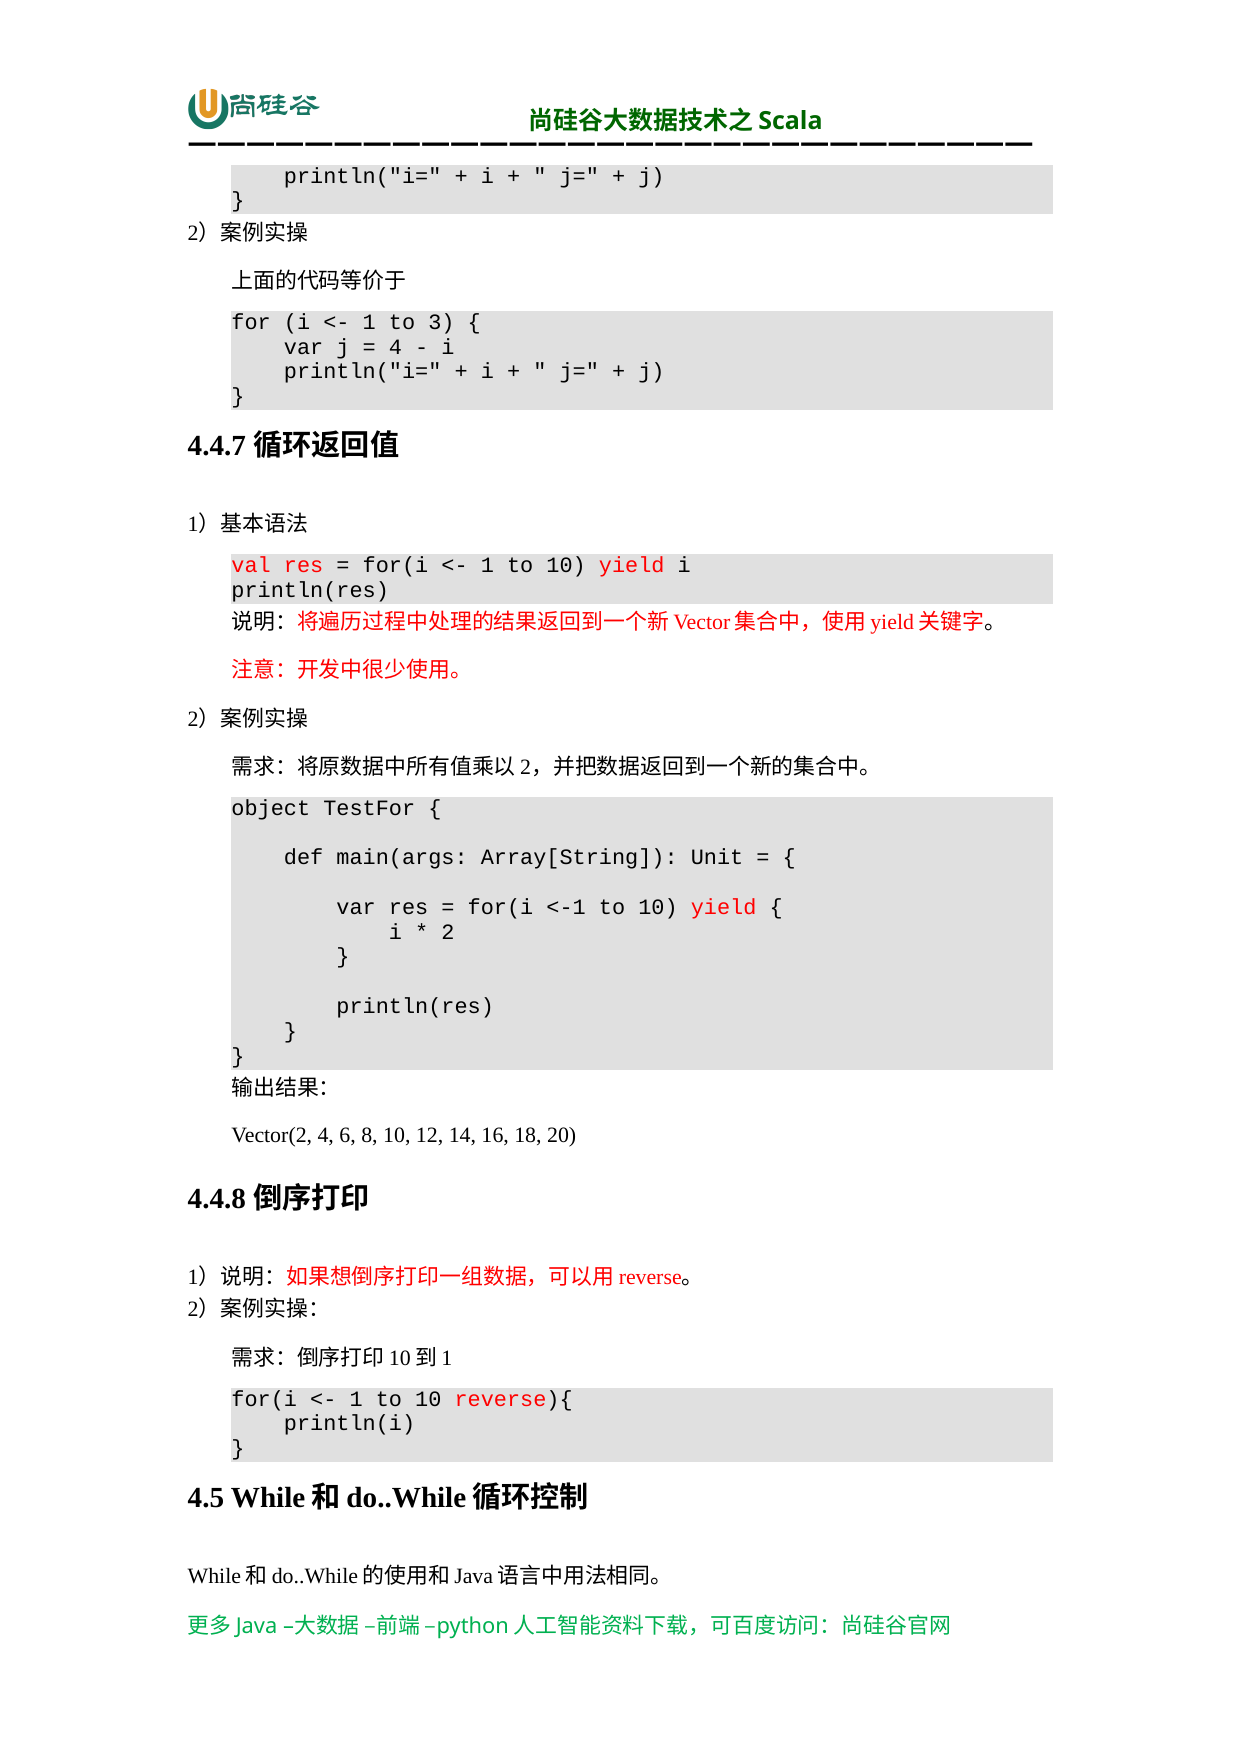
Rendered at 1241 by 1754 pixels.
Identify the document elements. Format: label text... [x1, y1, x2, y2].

text Vector(2, 4, 6, 8, 10, 12, 14, 16, 18, 20) [187, 1118, 1053, 1151]
text for (i <- 1 to 3) { var j = 4 - i println("i=" + i + " j=" + j) } [231, 311, 1053, 410]
text 上面的代码等价于 [231, 263, 1053, 295]
picture [187, 88, 321, 130]
text 说明：将遍历过程中处理的结果返回到一个新Vector集合中，使用yield关键字。 [231, 604, 1053, 636]
text } [231, 1020, 1053, 1045]
text 1）说明：如果想倒序打印一组数据，可以用reverse。 [187, 1258, 1053, 1291]
text 需求：倒序打印10到1 [187, 1339, 1053, 1372]
subtitle 4.4.7 循环返回值 [187, 410, 1053, 475]
text var res = for(i <-1 to 10) yield { [231, 896, 1053, 921]
text 2）案例实操 [187, 214, 1053, 247]
text 2）案例实操： [187, 1291, 1053, 1323]
text println(res) [231, 995, 1053, 1020]
text for(i <- 1 to 10 reverse){ println(i) } [231, 1388, 1053, 1462]
text val res = for(i <- 1 to 10) yield i [231, 554, 1053, 579]
text println(res) [231, 579, 1053, 604]
text 1）基本语法 [187, 506, 1053, 538]
text 注意：开发中很少使用。 [231, 652, 1053, 684]
subtitle 4.5 While和do..While循环控制 [187, 1462, 1053, 1527]
text i * 2 [231, 921, 1053, 946]
text While和do..While的使用和Java语言中用法相同。 [187, 1557, 1053, 1590]
text 输出结果： [187, 1070, 1053, 1102]
text def main(args: Array[String]): Unit = { [231, 847, 1053, 871]
subtitle 4.4.8 倒序打印 [187, 1163, 1053, 1228]
text } [231, 1045, 1053, 1070]
text println("i=" + i + " j=" + j) [231, 165, 1053, 190]
text 需求：将原数据中所有值乘以2，并把数据返回到一个新的集合中。 [187, 749, 1053, 781]
text 2）案例实操 [187, 700, 1053, 733]
text object TestFor { [231, 797, 1053, 822]
text } [231, 946, 1053, 971]
text } [231, 190, 1053, 214]
